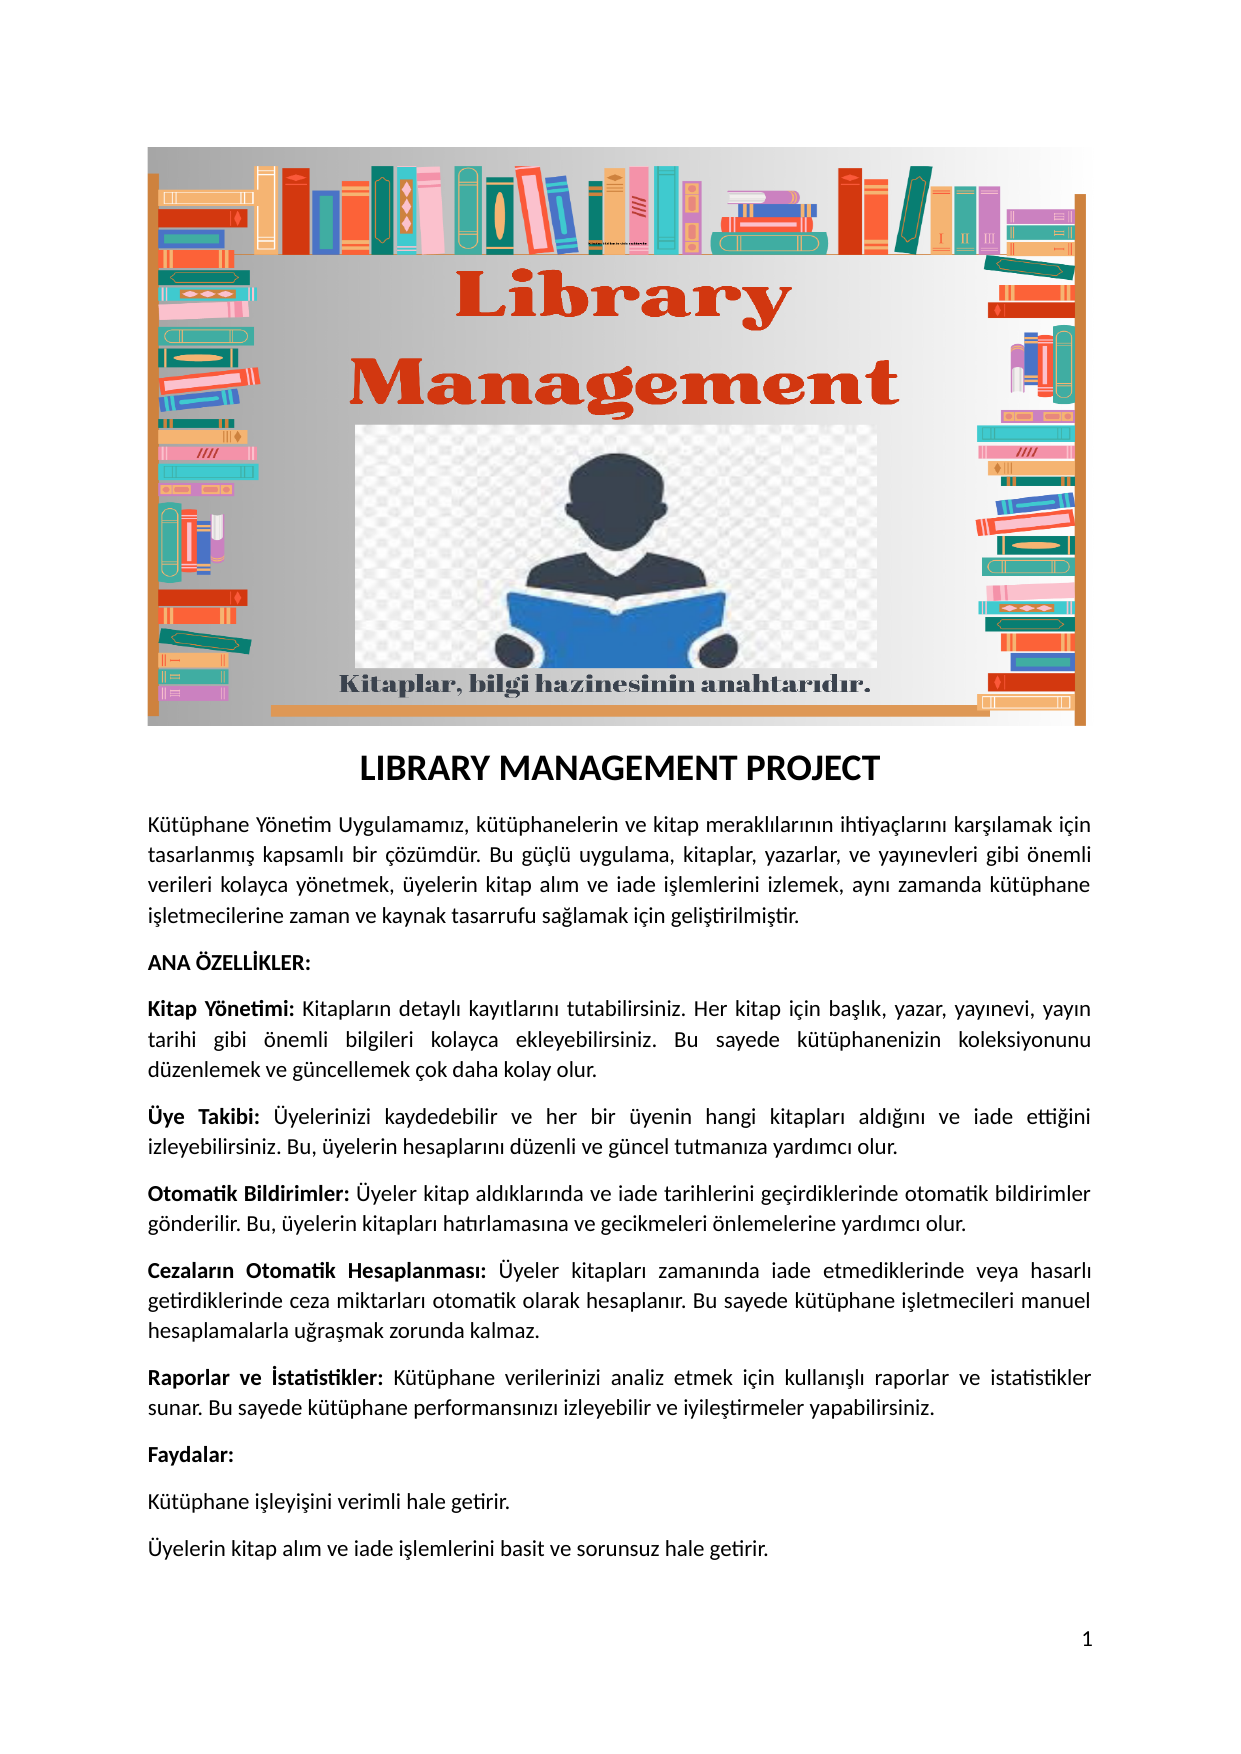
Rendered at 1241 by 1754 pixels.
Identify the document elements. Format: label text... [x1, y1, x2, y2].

text LIBRARY MANAGEMENT PROJECT [148, 744, 1093, 790]
text Otomatik Bildirimler: Üyeler kitap aldıklarında ve iade tarihlerini geçirdiklerinde otomatik bildirimler gönderilir. Bu, üyelerin kitapları hatırlamasına ve gecikmeleri önlemelerine yardımcı olur. [148, 1179, 1093, 1237]
text Cezaların Otomatik Hesaplanması: Üyeler kitapları zamanında iade etmediklerinde veya hasarlı getirdiklerinde ceza miktarları otomatik olarak hesaplanır. Bu sayede kütüphane işletmecileri manuel hesaplamalarla uğraşmak zorunda kalmaz. [148, 1256, 1093, 1344]
text Kütüphane işleyişini verimli hale getirir. [148, 1487, 1093, 1515]
text Raporlar ve İstatistikler: Kütüphane verilerinizi analiz etmek için kullanışlı raporlar ve istatistikler sunar. Bu sayede kütüphane performansınızı izleyebilir ve iyileştirmeler yapabilirsiniz. [148, 1363, 1093, 1421]
text Üye Takibi: Üyelerinizi kaydedebilir ve her bir üyenin hangi kitapları aldığını ve iade ettiğini izleyebilirsiniz. Bu, üyelerin hesaplarını düzenli ve güncel tutmanıza yardımcı olur. [148, 1102, 1093, 1160]
text Faydalar: [148, 1440, 1093, 1468]
text Üyelerin kitap alım ve iade işlemlerini basit ve sorunsuz hale getirir. [148, 1534, 1093, 1562]
text Kitap Yönetimi: Kitapların detaylı kayıtlarını tutabilirsiniz. Her kitap için başlık, yazar, yayınevi, yayın tarihi gibi önemli bilgileri kolayca ekleyebilirsiniz. Bu sayede kütüphanenizin koleksiyonunu düzenlemek ve güncellemek çok daha kolay olur. [148, 994, 1093, 1083]
text ANA ÖZELLİKLER: [148, 948, 1093, 976]
text Kütüphane Yönetim Uygulamamız, kütüphanelerin ve kitap meraklılarının ihtiyaçlarını karşılamak için tasarlanmış kapsamlı bir çözümdür. Bu güçlü uygulama, kitaplar, yazarlar, ve yayınevleri gibi önemli verileri kolayca yönetmek, üyelerin kitap alım ve iade işlemlerini izlemek, aynı zamanda kütüphane işletmecilerine zaman ve kaynak tasarrufu sağlamak için geliştirilmiştir. [148, 810, 1093, 929]
picture [147, 147, 1094, 726]
